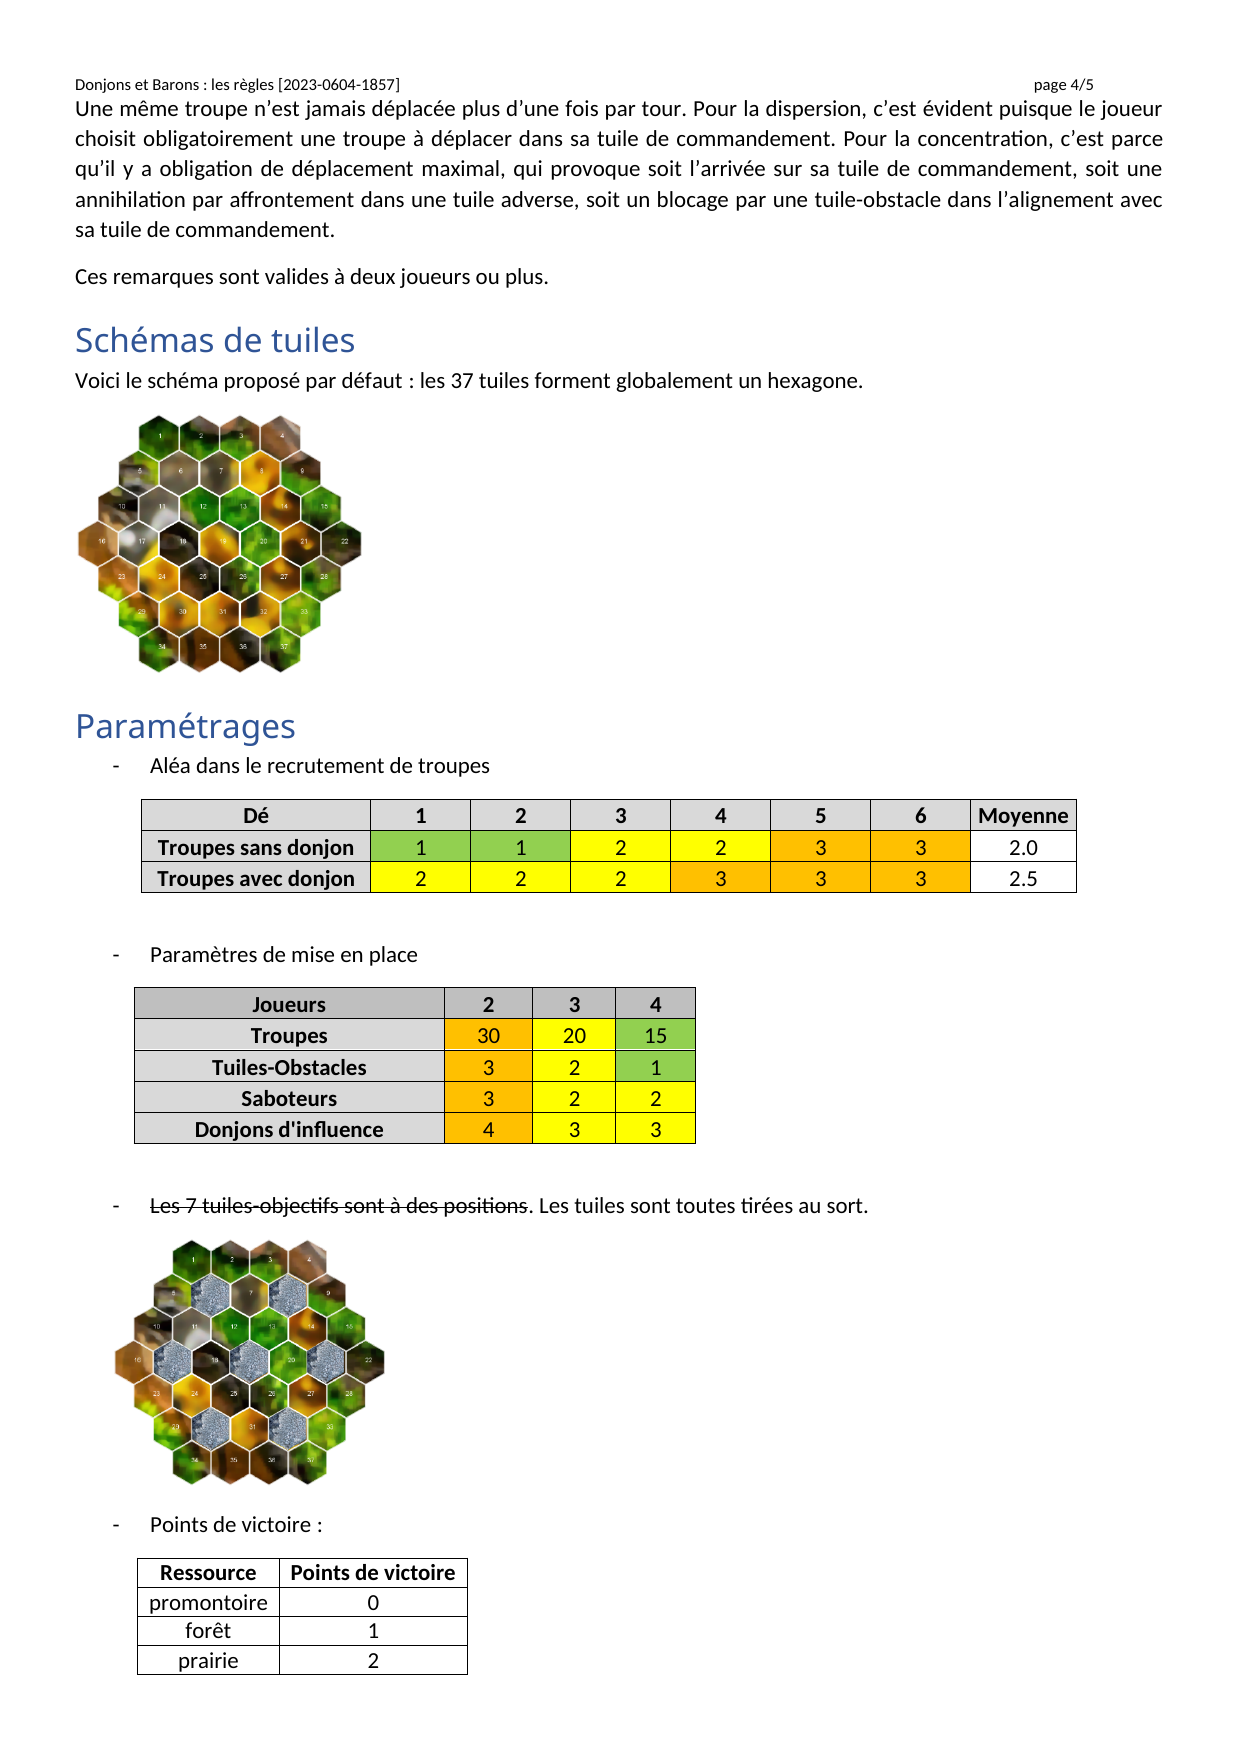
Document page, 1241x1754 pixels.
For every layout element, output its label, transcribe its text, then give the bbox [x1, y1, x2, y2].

table_cell 3 [533, 1113, 615, 1143]
table_cell 2 [533, 1051, 615, 1081]
table_cell 20 [533, 1019, 615, 1049]
table_header 2 [445, 988, 532, 1018]
table_header Dé [142, 800, 370, 830]
table_cell 30 [445, 1019, 532, 1049]
table_header Ressource [138, 1559, 279, 1587]
table_cell 3 [616, 1113, 695, 1143]
table_cell 15 [616, 1019, 695, 1049]
table_cell 3 [445, 1051, 532, 1081]
table_cell Troupes [135, 1019, 444, 1049]
table_header 5 [771, 800, 870, 830]
table_cell 3 [771, 862, 870, 892]
table_cell 0 [280, 1588, 467, 1616]
table_cell promontoire [138, 1588, 279, 1616]
table_cell 2 [616, 1082, 695, 1112]
table_cell 1 [471, 831, 570, 861]
text Voici le schéma proposé par défaut : les 37 tuiles forment globalement un hexagone. [75, 366, 1165, 394]
list Les 7 tuiles-objectifs sont à des positions. Les tuiles sont toutes tirées au sort. [112, 1191, 1165, 1219]
table_cell 2.5 [971, 862, 1076, 892]
table_header Moyenne [971, 800, 1076, 830]
table_header Points de victoire [280, 1559, 467, 1587]
table_cell 2 [671, 831, 770, 861]
table_header 3 [533, 988, 615, 1018]
table_header 4 [671, 800, 770, 830]
table_cell 1 [616, 1051, 695, 1081]
table_cell 1 [280, 1617, 467, 1645]
table_cell 2 [533, 1082, 615, 1112]
table_cell 3 [671, 862, 770, 892]
subtitle Schémas de tuiles [75, 317, 1165, 362]
table_cell Saboteurs [135, 1082, 444, 1112]
table_cell 3 [771, 831, 870, 861]
table_cell 3 [871, 862, 970, 892]
table_cell prairie [138, 1646, 279, 1674]
table_cell 2 [371, 862, 470, 892]
table_cell 1 [371, 831, 470, 861]
text Ces remarques sont valides à deux joueurs ou plus. [75, 262, 1165, 290]
table_header 1 [371, 800, 470, 830]
table_cell forêt [138, 1617, 279, 1645]
subtitle Paramétrages [75, 703, 1165, 748]
table_header 3 [571, 800, 670, 830]
table_cell 4 [445, 1113, 532, 1143]
table_cell 3 [871, 831, 970, 861]
table_cell 3 [445, 1082, 532, 1112]
table_cell Troupes sans donjon [142, 831, 370, 861]
picture [112, 1237, 387, 1488]
table_header Joueurs [135, 988, 444, 1018]
table_header 2 [471, 800, 570, 830]
table_header 6 [871, 800, 970, 830]
table_cell Donjons d'influence [135, 1113, 444, 1143]
table_cell 2 [280, 1646, 467, 1674]
table_cell Tuiles-Obstacles [135, 1051, 444, 1081]
table_cell 2 [571, 831, 670, 861]
table_header 4 [616, 988, 695, 1018]
list Aléa dans le recrutement de troupes [112, 752, 1165, 779]
text Une même troupe n’est jamais déplacée plus d’une fois par tour. Pour la dispersion, c’est évident puisque le joueur choisit obligatoirement une troupe à déplacer dans sa tuile de commandement. Pour la concentration, c’est parce qu’il y a obligation de déplacement maximal, qui provoque soit l’arrivée sur sa tuile de commandement, soit une annihilation par affrontement dans une tuile adverse, soit un blocage par une tuile-obstacle dans l’alignement avec sa tuile de commandement. [75, 94, 1165, 243]
list Points de victoire : [112, 1511, 1165, 1539]
table_cell 2 [571, 862, 670, 892]
table_cell 2.0 [971, 831, 1076, 861]
list Paramètres de mise en place [112, 940, 1165, 968]
table_cell Troupes avec donjon [142, 862, 370, 892]
picture [75, 412, 363, 676]
table_cell 2 [471, 862, 570, 892]
